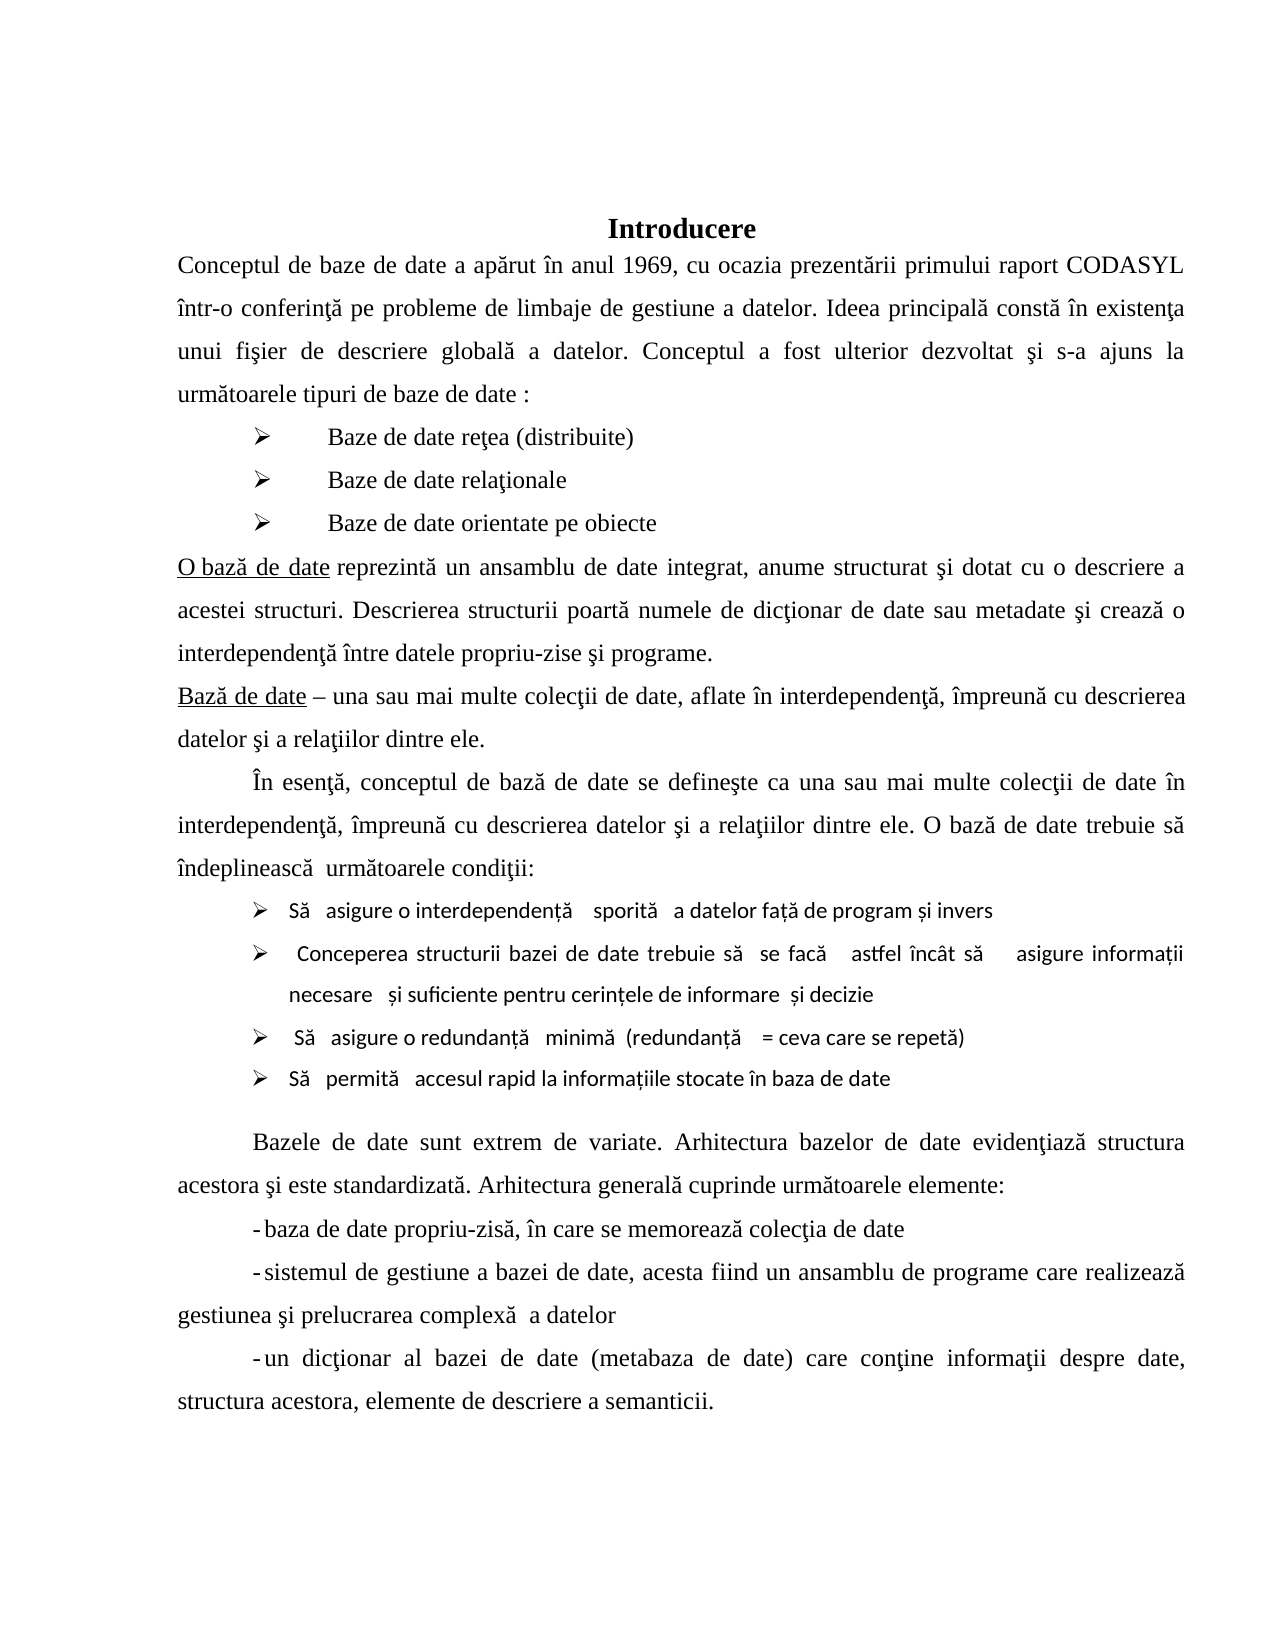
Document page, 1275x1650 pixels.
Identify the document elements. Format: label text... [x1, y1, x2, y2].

text O bază de date reprezintă un ansamblu de date integrat, anume structurat şi dotat cu o descriere a acestei structuri. Descrierea structurii poartă numele de dicţionar de date sau metadate şi crează o interdependenţă între datele propriu-zise şi programe. [177, 552, 1186, 667]
text Bazele de date sunt extrem de variate. Arhitectura bazelor de date evidenţiază structura acestora şi este standardizată. Arhitectura generală cuprinde următoarele elemente: [177, 1127, 1186, 1199]
list baza de date propriu-zisă, în care se memorează colecţia de date [177, 1214, 1186, 1242]
list Baze de date reţea (distribuite) [177, 422, 1186, 451]
list Baze de date orientate pe obiecte [177, 508, 1186, 537]
list sistemul de gestiune a bazei de date, acesta fiind un ansamblu de programe care realizează gestiunea şi prelucrarea complexă a datelor [177, 1257, 1186, 1329]
text Bază de date – una sau mai multe colecţii de date, aflate în interdependenţă, împreună cu descrierea datelor şi a relaţiilor dintre ele. [177, 681, 1186, 753]
text Conceptul de baze de date a apărut în anul 1969, cu ocazia prezentării primului raport CODASYL într-o conferinţă pe probleme de limbaje de gestiune a datelor. Ideea principală constă în existenţa unui fişier de descriere globală a datelor. Conceptul a fost ulterior dezvoltat şi s-a ajuns la următoarele tipuri de baze de date : [177, 250, 1186, 408]
list Să asigure o interdependenţă sporită a datelor faţă de program şi invers [251, 897, 1186, 925]
list Să permită accesul rapid la informaţiile stocate în baza de date [251, 1064, 1186, 1093]
text În esenţă, conceptul de bază de date se defineşte ca una sau mai multe colecţii de date în interdependenţă, împreună cu descrierea datelor şi a relaţiilor dintre ele. O bază de date trebuie să îndeplinească următoarele condiţii: [177, 767, 1186, 882]
list Să asigure o redundanţă minimă (redundanţă = ceva care se repetă) [251, 1023, 1186, 1051]
list un dicţionar al bazei de date (metabaza de date) care conţine informaţii despre date, structura acestora, elemente de descriere a semanticii. [177, 1343, 1186, 1415]
subtitle Introducere [177, 211, 1186, 245]
list Baze de date relaţionale [177, 465, 1186, 494]
list Conceperea structurii bazei de date trebuie să se facă astfel încât să asigure informaţii necesare şi suficiente pentru cerinţele de informare şi decizie [251, 939, 1186, 1009]
